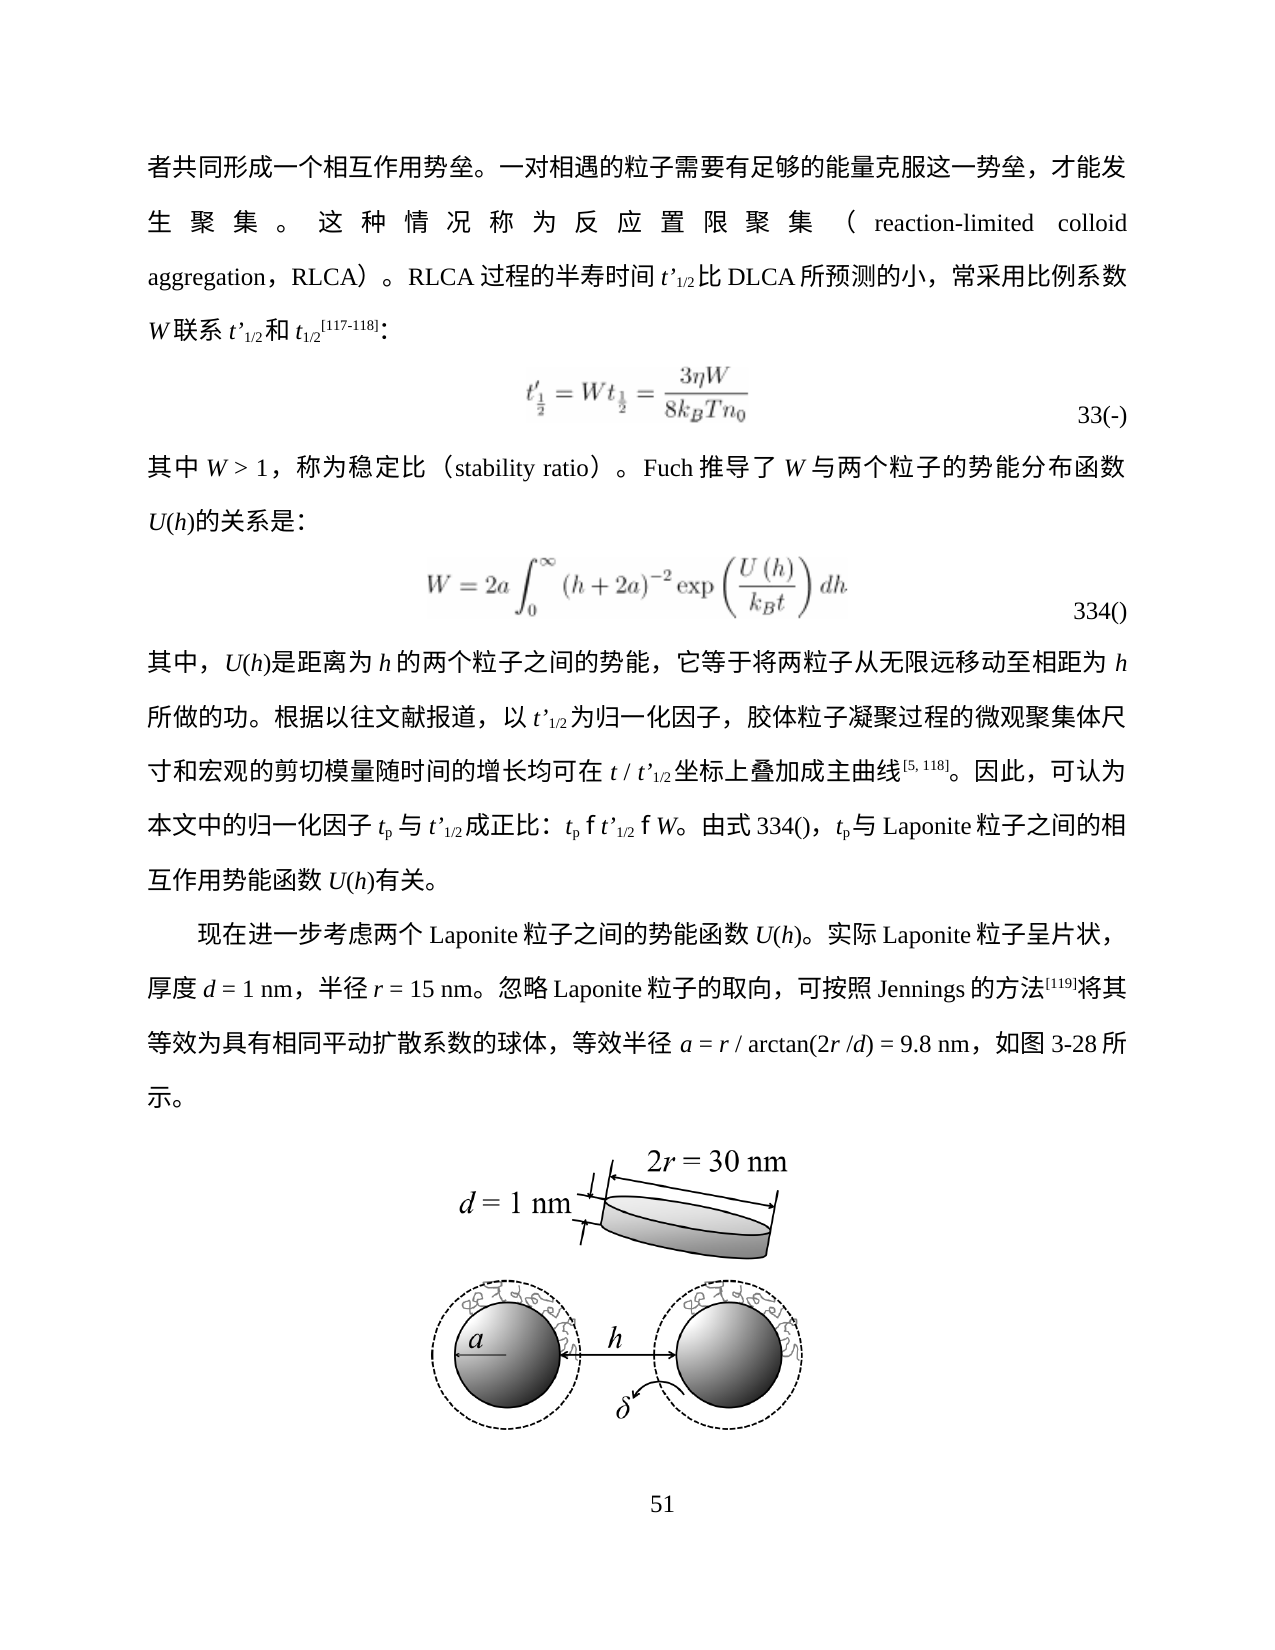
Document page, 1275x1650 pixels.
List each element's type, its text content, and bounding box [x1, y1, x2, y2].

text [148, 148, 1127, 347]
text 其中W > 1，称为稳定比（stability ratio）。Fuch推导了W与两个粒子的势能分布函数U(h)的关系是： [148, 365, 1127, 538]
picture [431, 1132, 844, 1444]
